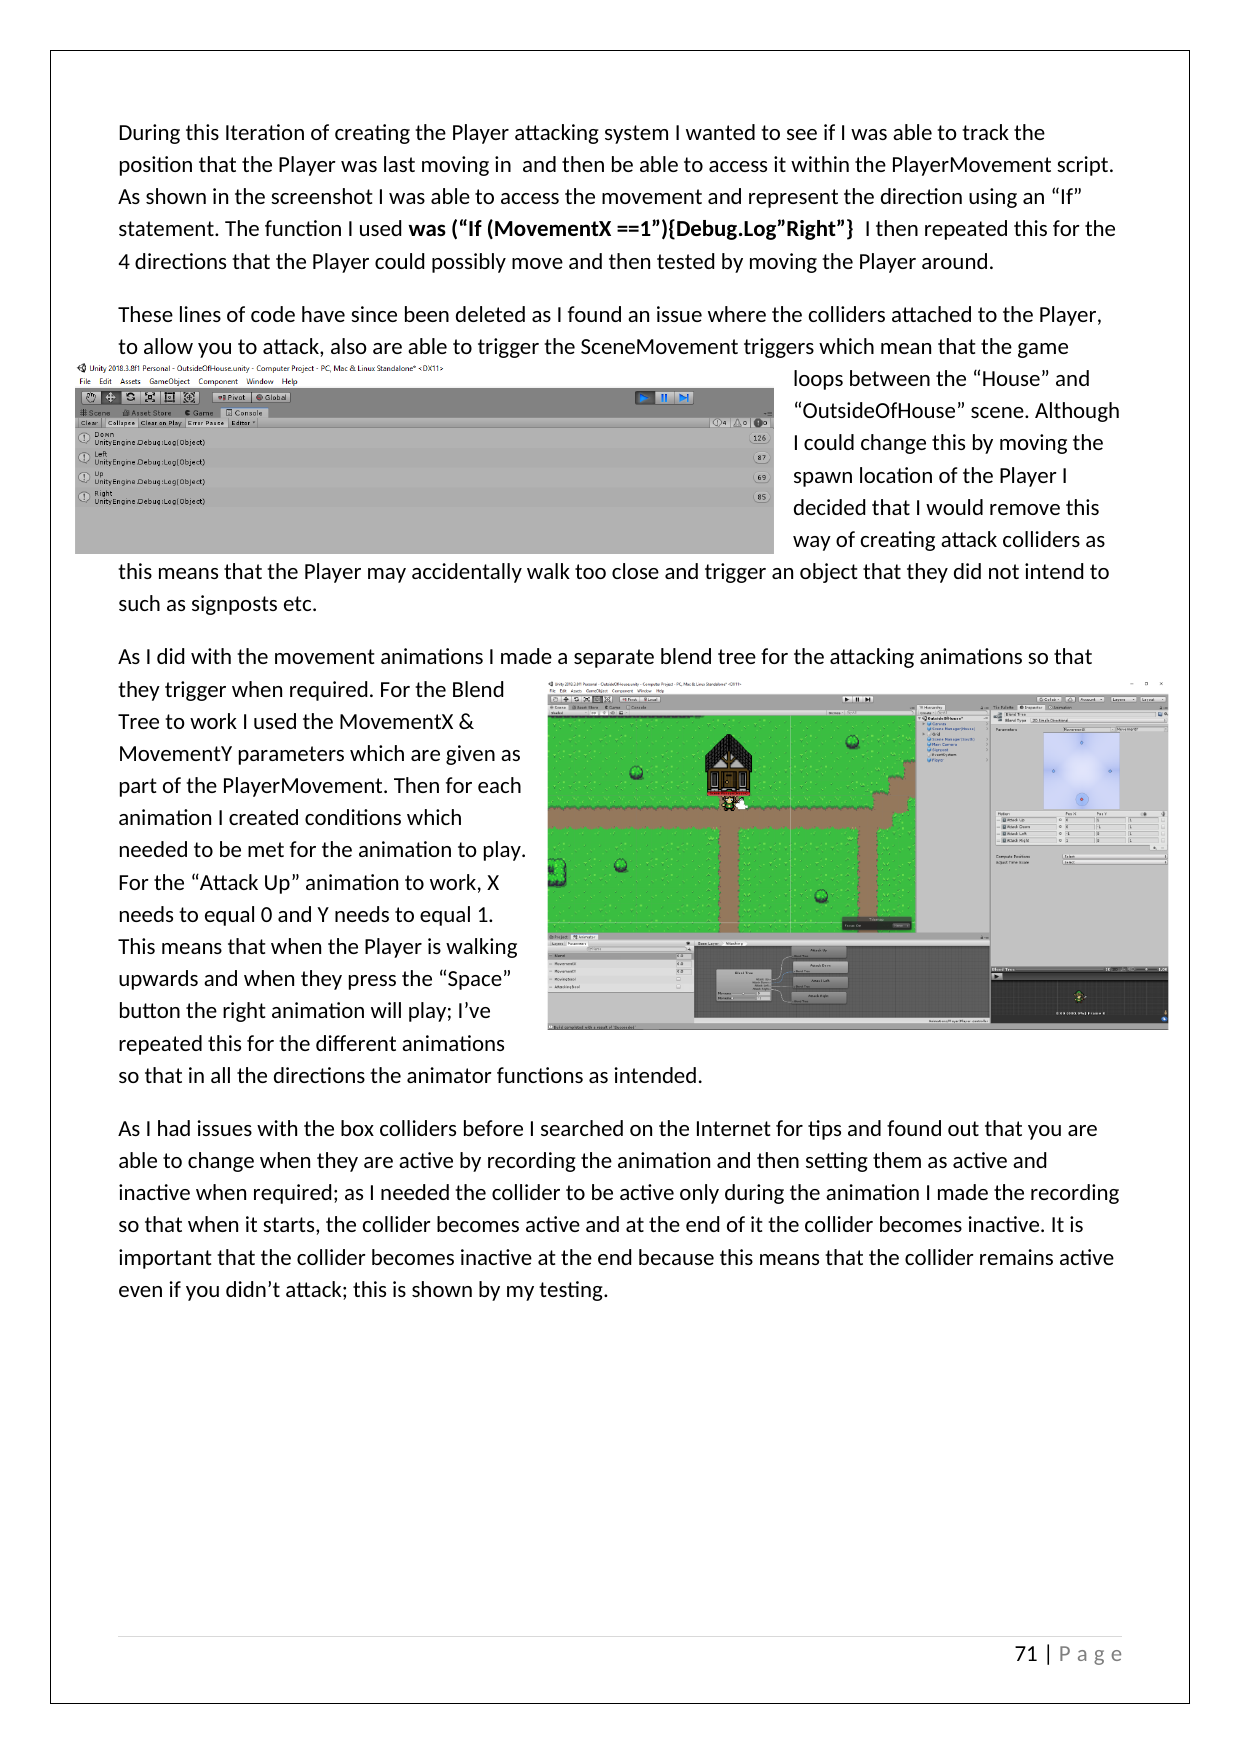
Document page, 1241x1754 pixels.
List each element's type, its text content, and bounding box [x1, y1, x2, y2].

picture [75, 361, 774, 554]
picture [547, 680, 1169, 1030]
text During this Iteration of creating the Player attacking system I wanted to see if I was able to track the position that the Player was last moving in and then be able to access it within the PlayerMovement script. As shown in the screenshot I was able to access the movement and represent the direction using an “If” statement. The function I used was (“If (MovementX ==1”){Debug.Log”Right”} I then repeated this for the 4 directions that the Player could possibly move and then tested by moving the Player around. [118, 118, 1122, 275]
text As I had issues with the box colliders before I searched on the Internet for tips and found out that you are able to change when they are active by recording the animation and then setting them as active and inactive when required; as I needed the collider to be active only during the animation I made the recording so that when it starts, the collider becomes active and at the end of it the collider becomes inactive. It is important that the collider becomes inactive at the end because this means that the collider remains active even if you didn’t attack; this is shown by my testing. [118, 1114, 1122, 1303]
